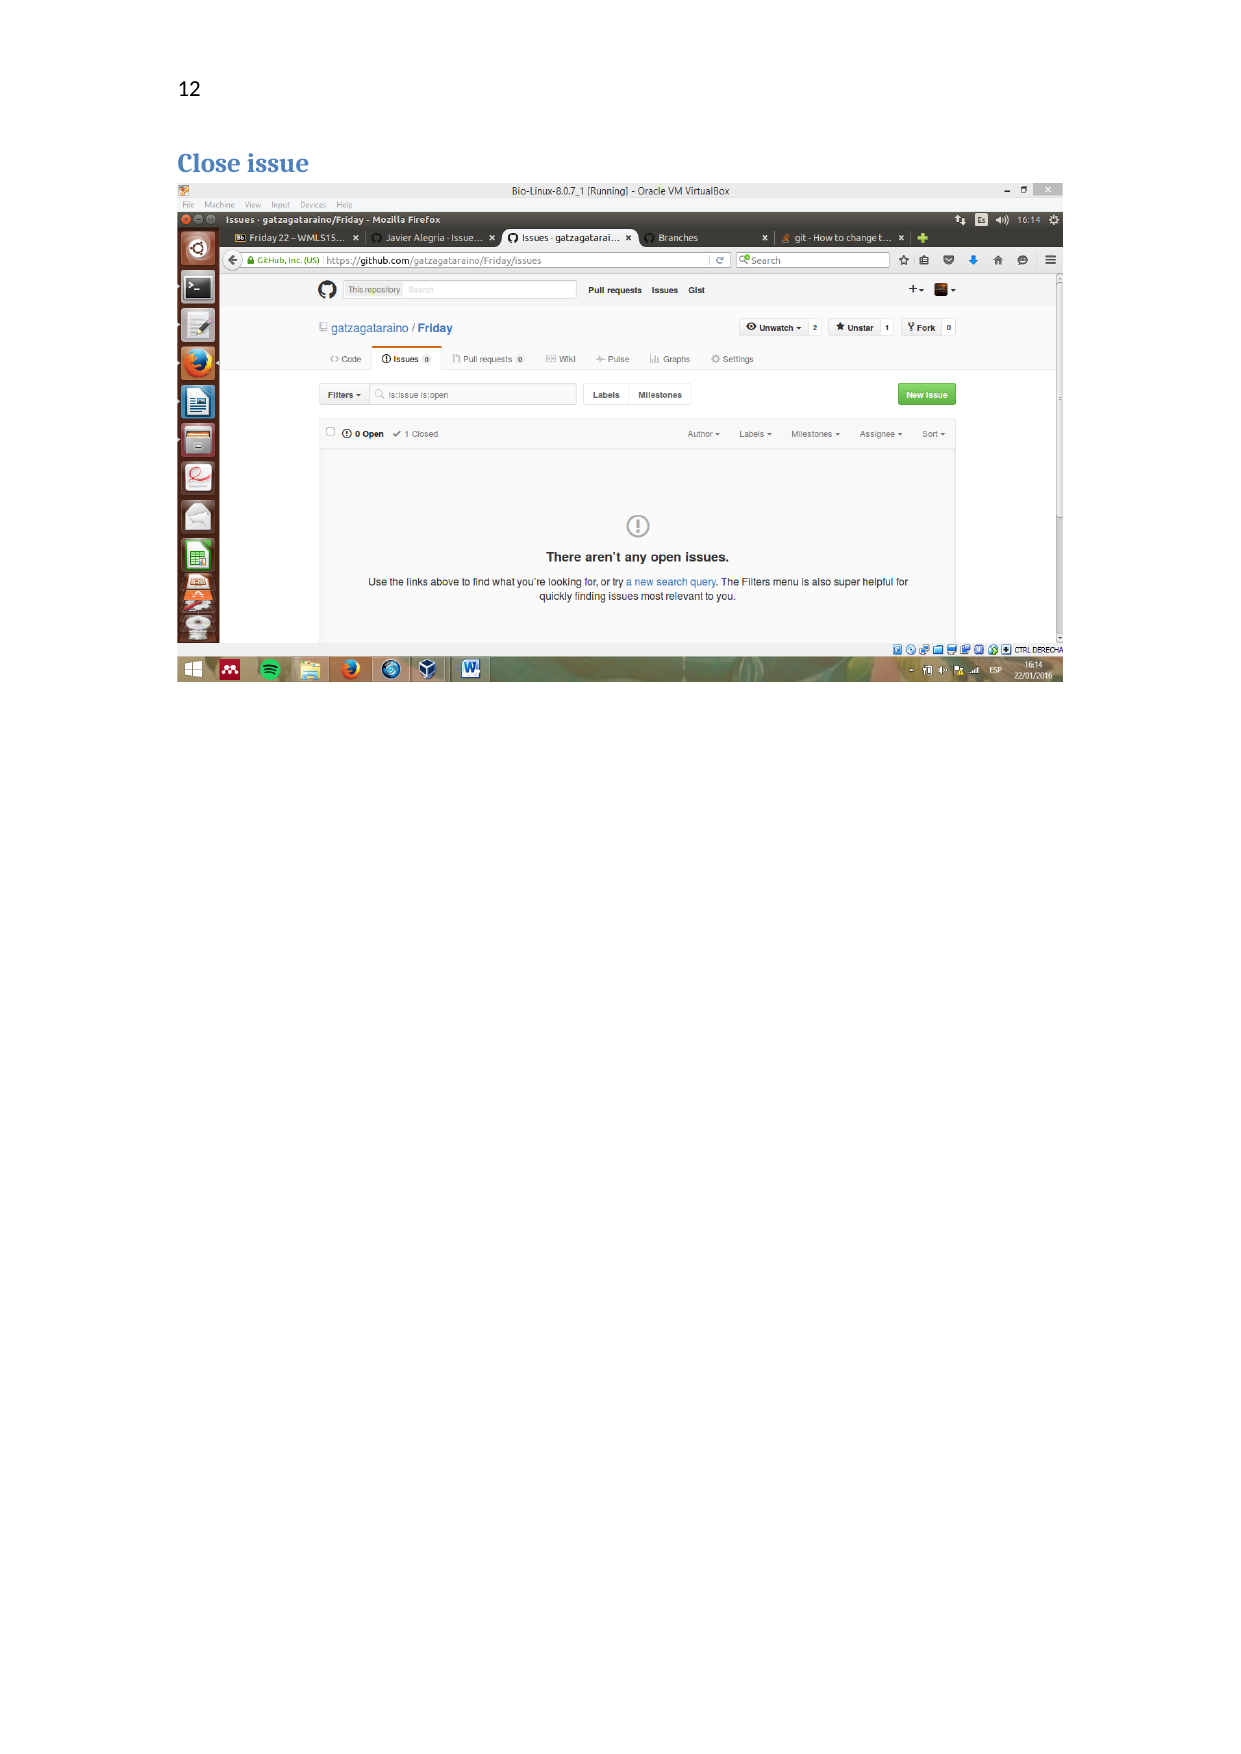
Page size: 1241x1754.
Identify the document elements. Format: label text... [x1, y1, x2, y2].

picture [177, 183, 1063, 682]
subtitle Close issue [177, 148, 1063, 179]
